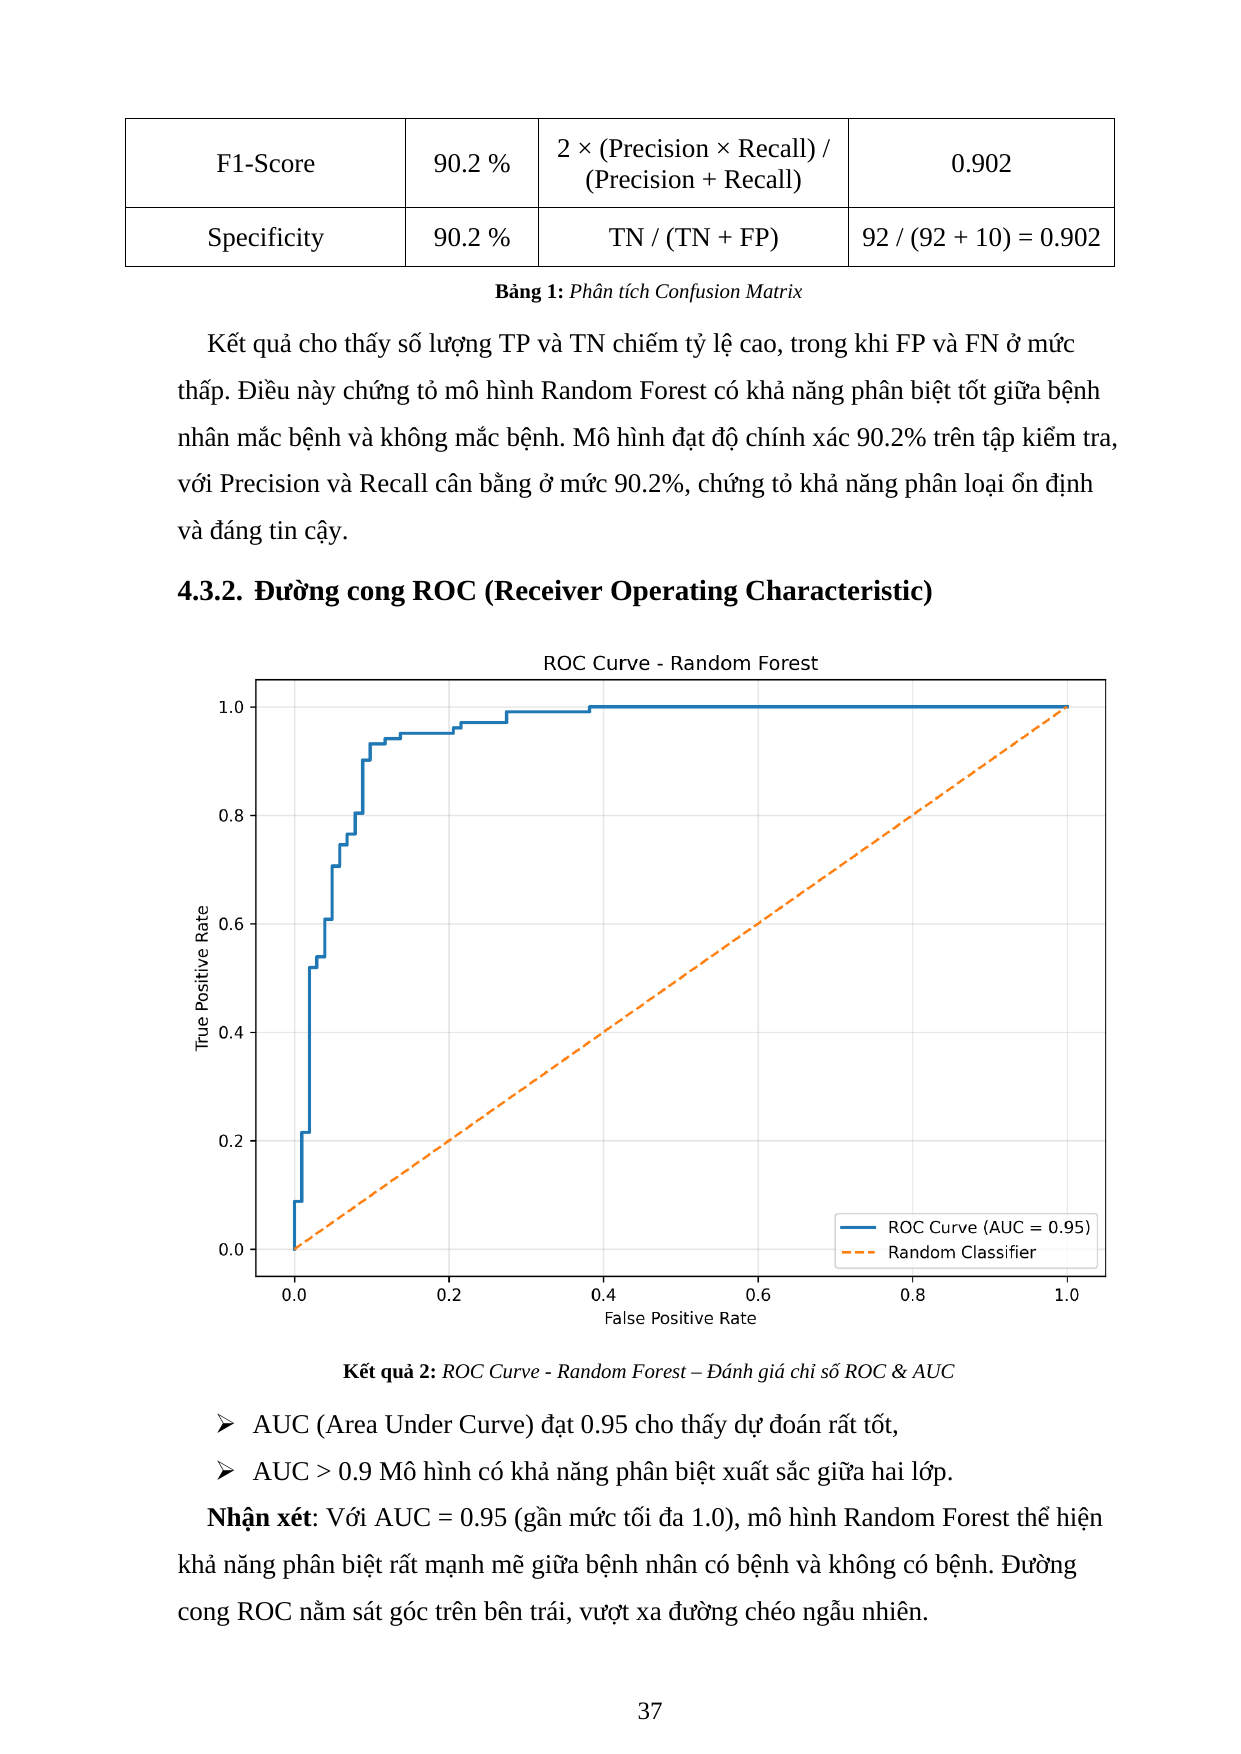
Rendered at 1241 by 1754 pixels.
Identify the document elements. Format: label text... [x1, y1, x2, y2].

text Kết quả 2: ROC Curve - Random Forest – Đánh giá chỉ số ROC & AUC [177, 1359, 1122, 1383]
table_cell 2 × (Precision × Recall) / (Precision + Recall) [539, 119, 848, 207]
table_cell 0.902 [849, 119, 1114, 207]
table_cell F1-Score [126, 119, 405, 207]
text Bảng 1: Phân tích Confusion Matrix [177, 279, 1122, 303]
table_cell TN / (TN + FP) [539, 208, 848, 266]
list AUC (Area Under Curve) đạt 0.95 cho thấy dự đoán rất tốt, [215, 1408, 1122, 1439]
subtitle Đường cong ROC (Receiver Operating Characteristic) [177, 573, 1122, 607]
list Kết quả cho thấy số lượng TP và TN chiếm tỷ lệ cao, trong khi FP và FN ở mức thấp. Điều này chứng tỏ mô hình Random Forest có khả năng phân biệt tốt giữa bệnh nhân mắc bệnh và không mắc bệnh. Mô hình đạt độ chính xác 90.2% trên tập kiểm tra, với Precision và Recall cân bằng ở mức 90.2%, chứng tỏ khả năng phân loại ổn định và đáng tin cậy. [177, 327, 1122, 545]
text Nhận xét: Với AUC = 0.95 (gần mức tối đa 1.0), mô hình Random Forest thể hiện khả năng phân biệt rất mạnh mẽ giữa bệnh nhân có bệnh và không có bệnh. Đường cong ROC nằm sát góc trên bên trái, vượt xa đường chéo ngẫu nhiên. [177, 1501, 1122, 1626]
table_cell 90.2 % [406, 119, 538, 207]
list AUC > 0.9 Mô hình có khả năng phân biệt xuất sắc giữa hai lớp. [215, 1454, 1122, 1486]
picture [177, 636, 1123, 1345]
table_cell Specificity [126, 208, 405, 266]
table_cell 90.2 % [406, 208, 538, 266]
table_cell 92 / (92 + 10) = 0.902 [849, 208, 1114, 266]
